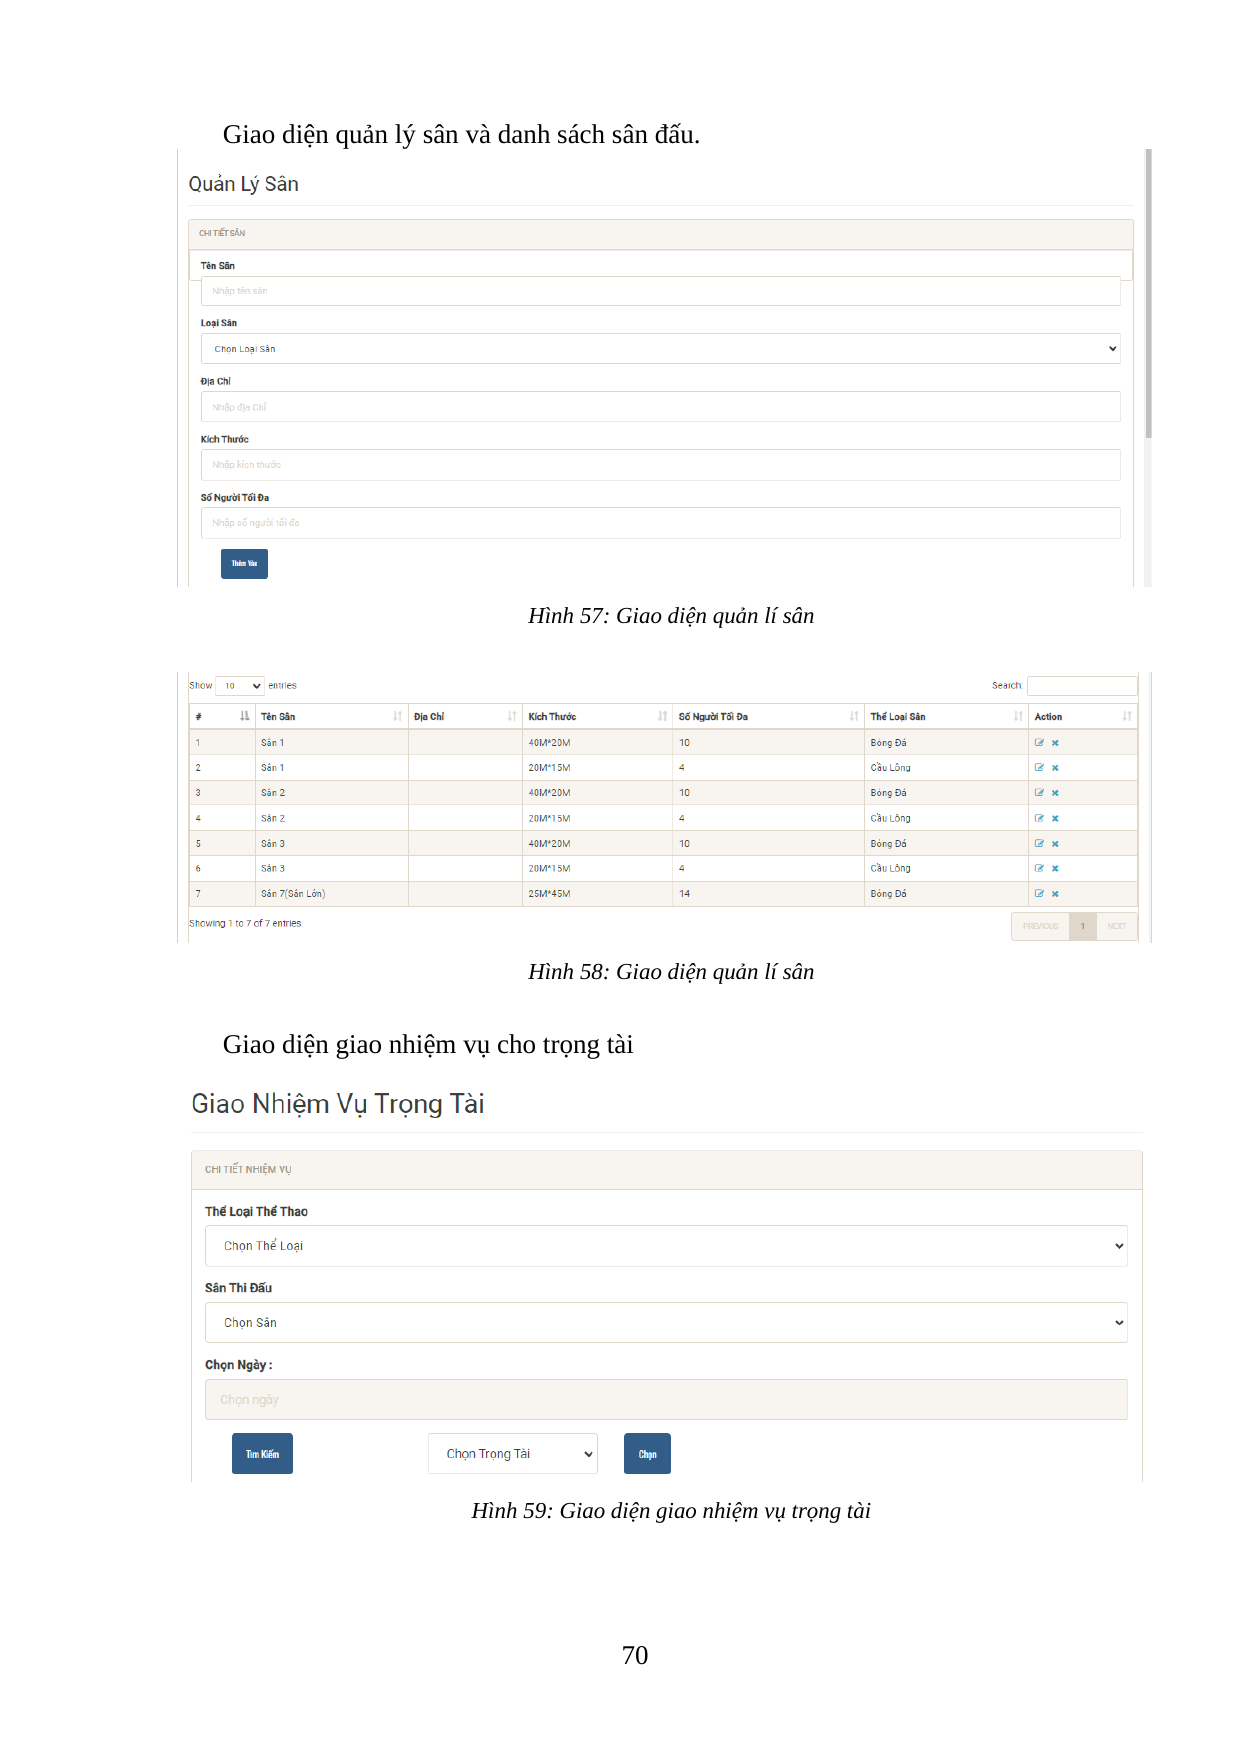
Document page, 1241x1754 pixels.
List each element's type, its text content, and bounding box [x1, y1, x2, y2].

picture [177, 672, 1152, 943]
text Giao diện quản lý sân và danh sách sân đấu. [148, 118, 1122, 149]
text Giao diện giao nhiệm vụ cho trọng tài [148, 1029, 1122, 1060]
picture [177, 1059, 1152, 1482]
picture [177, 149, 1152, 587]
